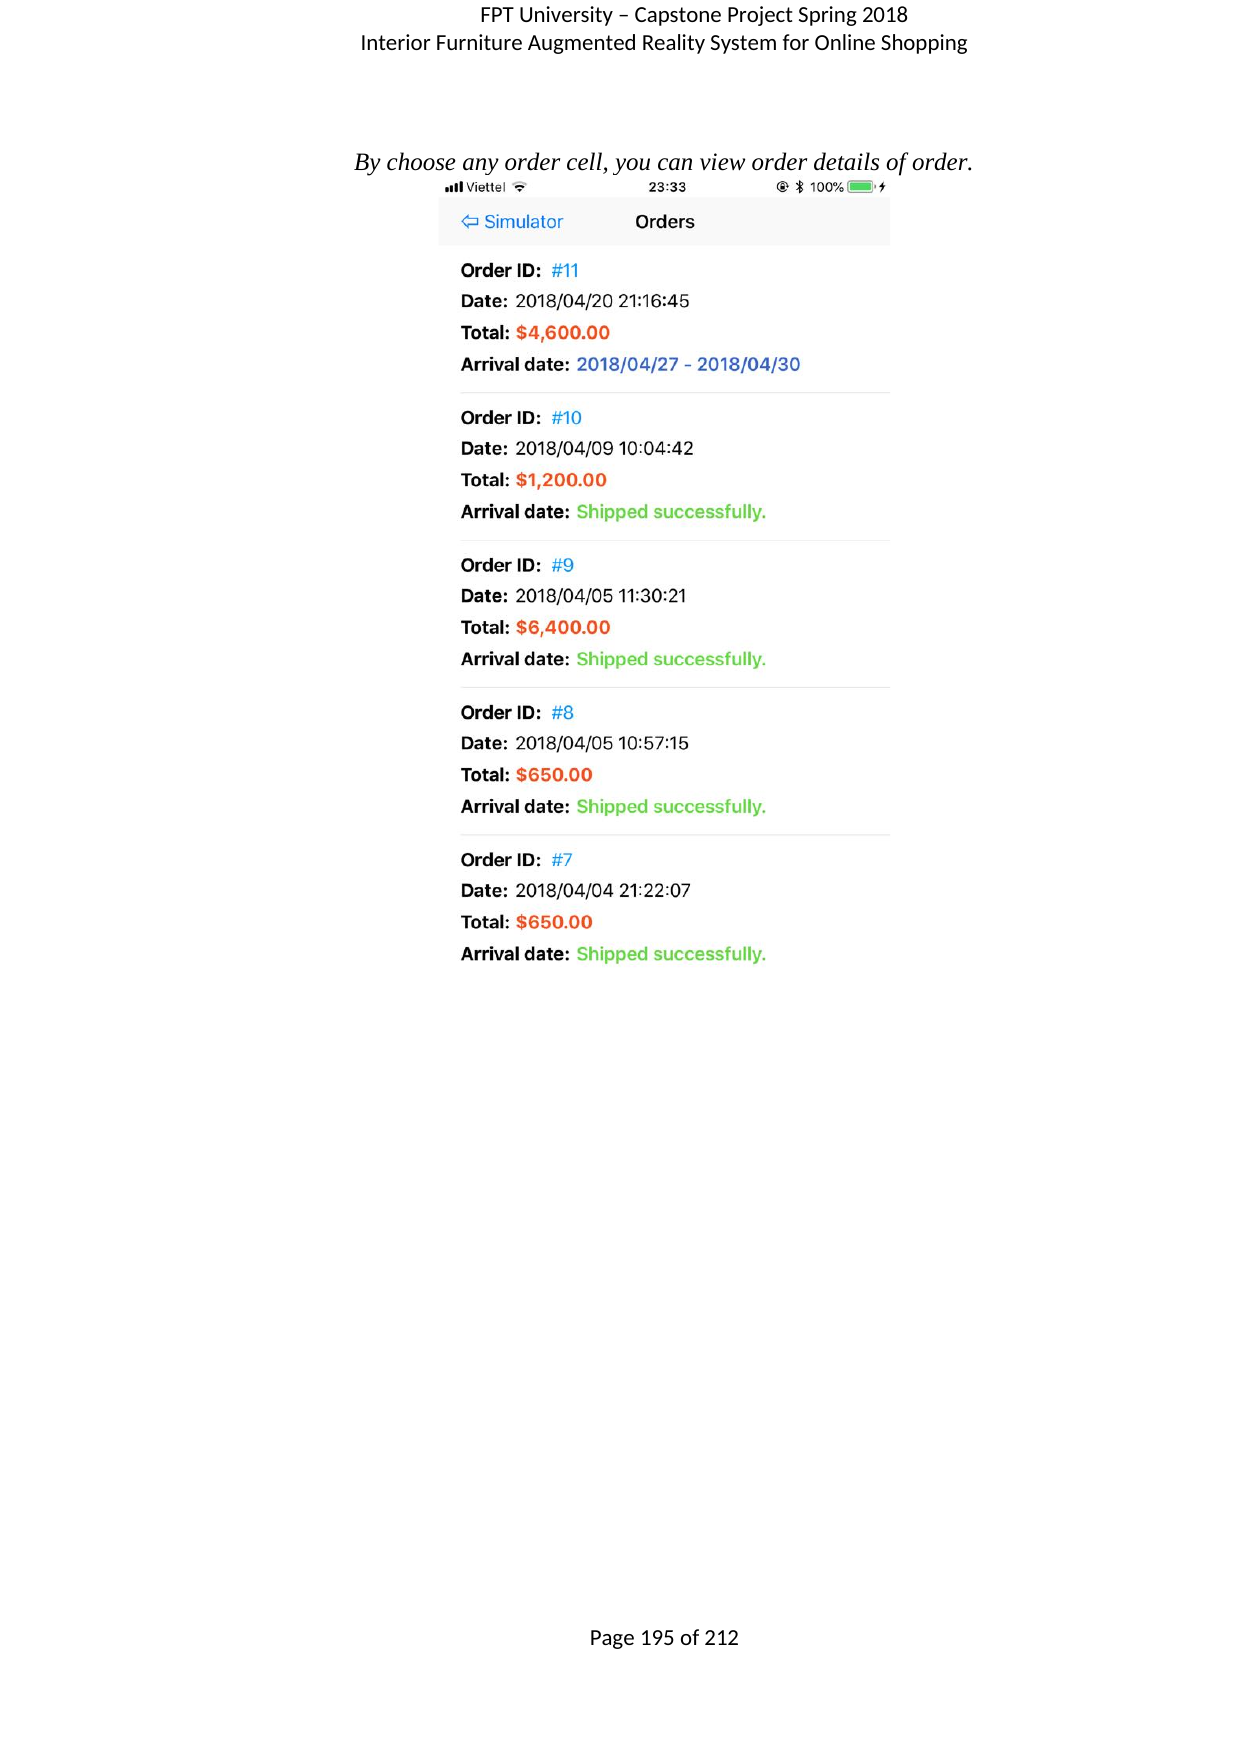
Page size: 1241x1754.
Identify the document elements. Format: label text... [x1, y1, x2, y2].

picture [438, 175, 891, 979]
